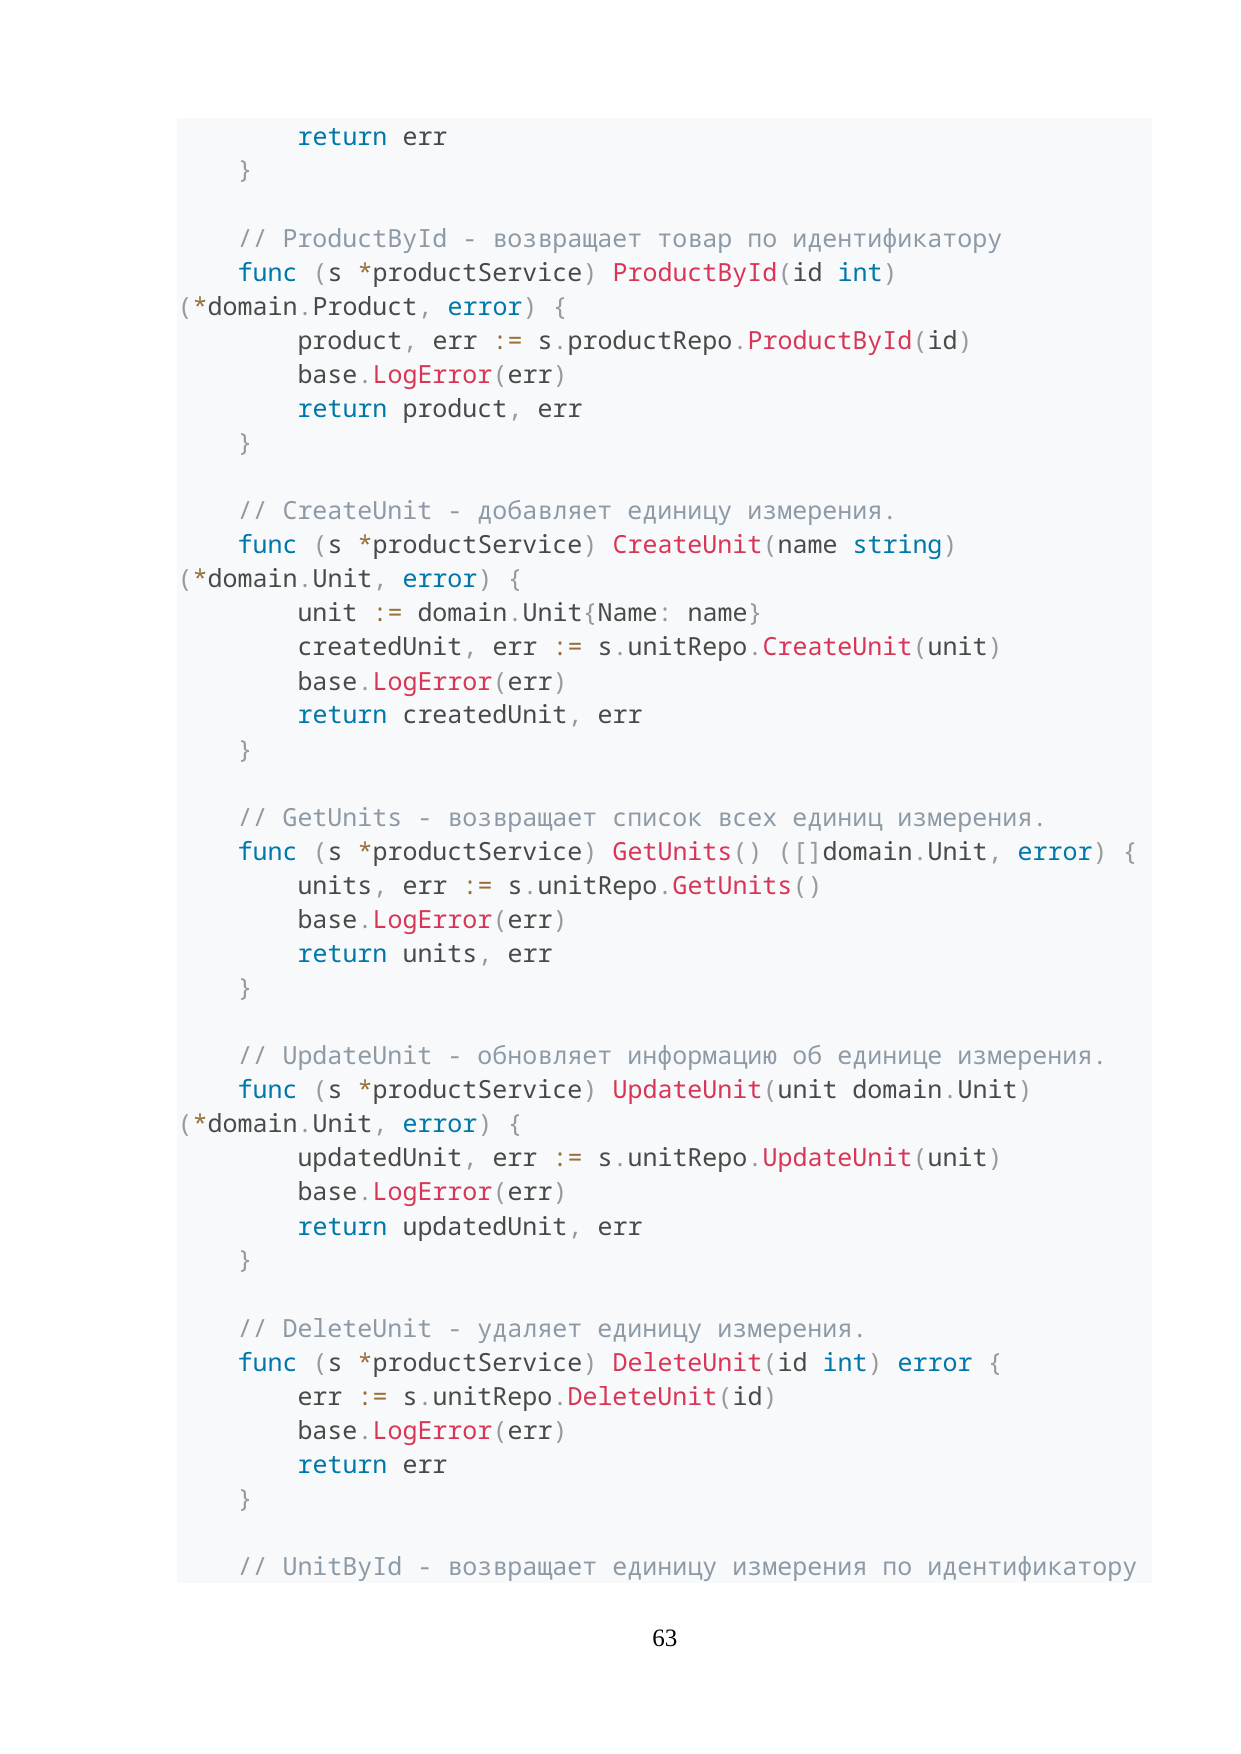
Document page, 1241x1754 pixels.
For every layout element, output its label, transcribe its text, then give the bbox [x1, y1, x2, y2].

text return err [177, 118, 1152, 152]
text return createdUnit, err [177, 697, 1152, 731]
text } [177, 731, 1152, 765]
text } [177, 1242, 1152, 1276]
text } [177, 425, 1152, 459]
text func (s *productService) UpdateUnit(unit domain.Unit) (*domain.Unit, error) { [177, 1072, 1152, 1140]
text return units, err [177, 936, 1152, 970]
text updatedUnit, err := s.unitRepo.UpdateUnit(unit) [177, 1140, 1152, 1174]
text func (s *productService) DeleteUnit(id int) error { [177, 1344, 1152, 1378]
text // CreateUnit - добавляет единицу измерения. [177, 493, 1152, 527]
text func (s *productService) ProductById(id int) (*domain.Product, error) { [177, 254, 1152, 322]
text } [177, 152, 1152, 186]
text createdUnit, err := s.unitRepo.CreateUnit(unit) [177, 629, 1152, 663]
text return updatedUnit, err [177, 1208, 1152, 1242]
text // GetUnits - возвращает список всех единиц измерения. [177, 799, 1152, 833]
text units, err := s.unitRepo.GetUnits() [177, 867, 1152, 902]
text // UnitById - возвращает единицу измерения по идентификатору [177, 1549, 1152, 1583]
text base.LogError(err) [177, 357, 1152, 391]
text product, err := s.productRepo.ProductById(id) [177, 322, 1152, 357]
text base.LogError(err) [177, 1412, 1152, 1447]
text base.LogError(err) [177, 663, 1152, 697]
text return product, err [177, 391, 1152, 425]
text // UpdateUnit - обновляет информацию об единице измерения. [177, 1038, 1152, 1072]
text // DeleteUnit - удаляет единицу измерения. [177, 1310, 1152, 1344]
text func (s *productService) GetUnits() ([]domain.Unit, error) { [177, 833, 1152, 867]
text } [177, 970, 1152, 1004]
text // ProductById - возвращает товар по идентификатору [177, 220, 1152, 254]
text func (s *productService) CreateUnit(name string) (*domain.Unit, error) { [177, 527, 1152, 595]
text unit := domain.Unit{Name: name} [177, 595, 1152, 629]
text base.LogError(err) [177, 902, 1152, 936]
text return err [177, 1447, 1152, 1481]
text base.LogError(err) [177, 1174, 1152, 1208]
text err := s.unitRepo.DeleteUnit(id) [177, 1378, 1152, 1412]
text } [177, 1481, 1152, 1515]
